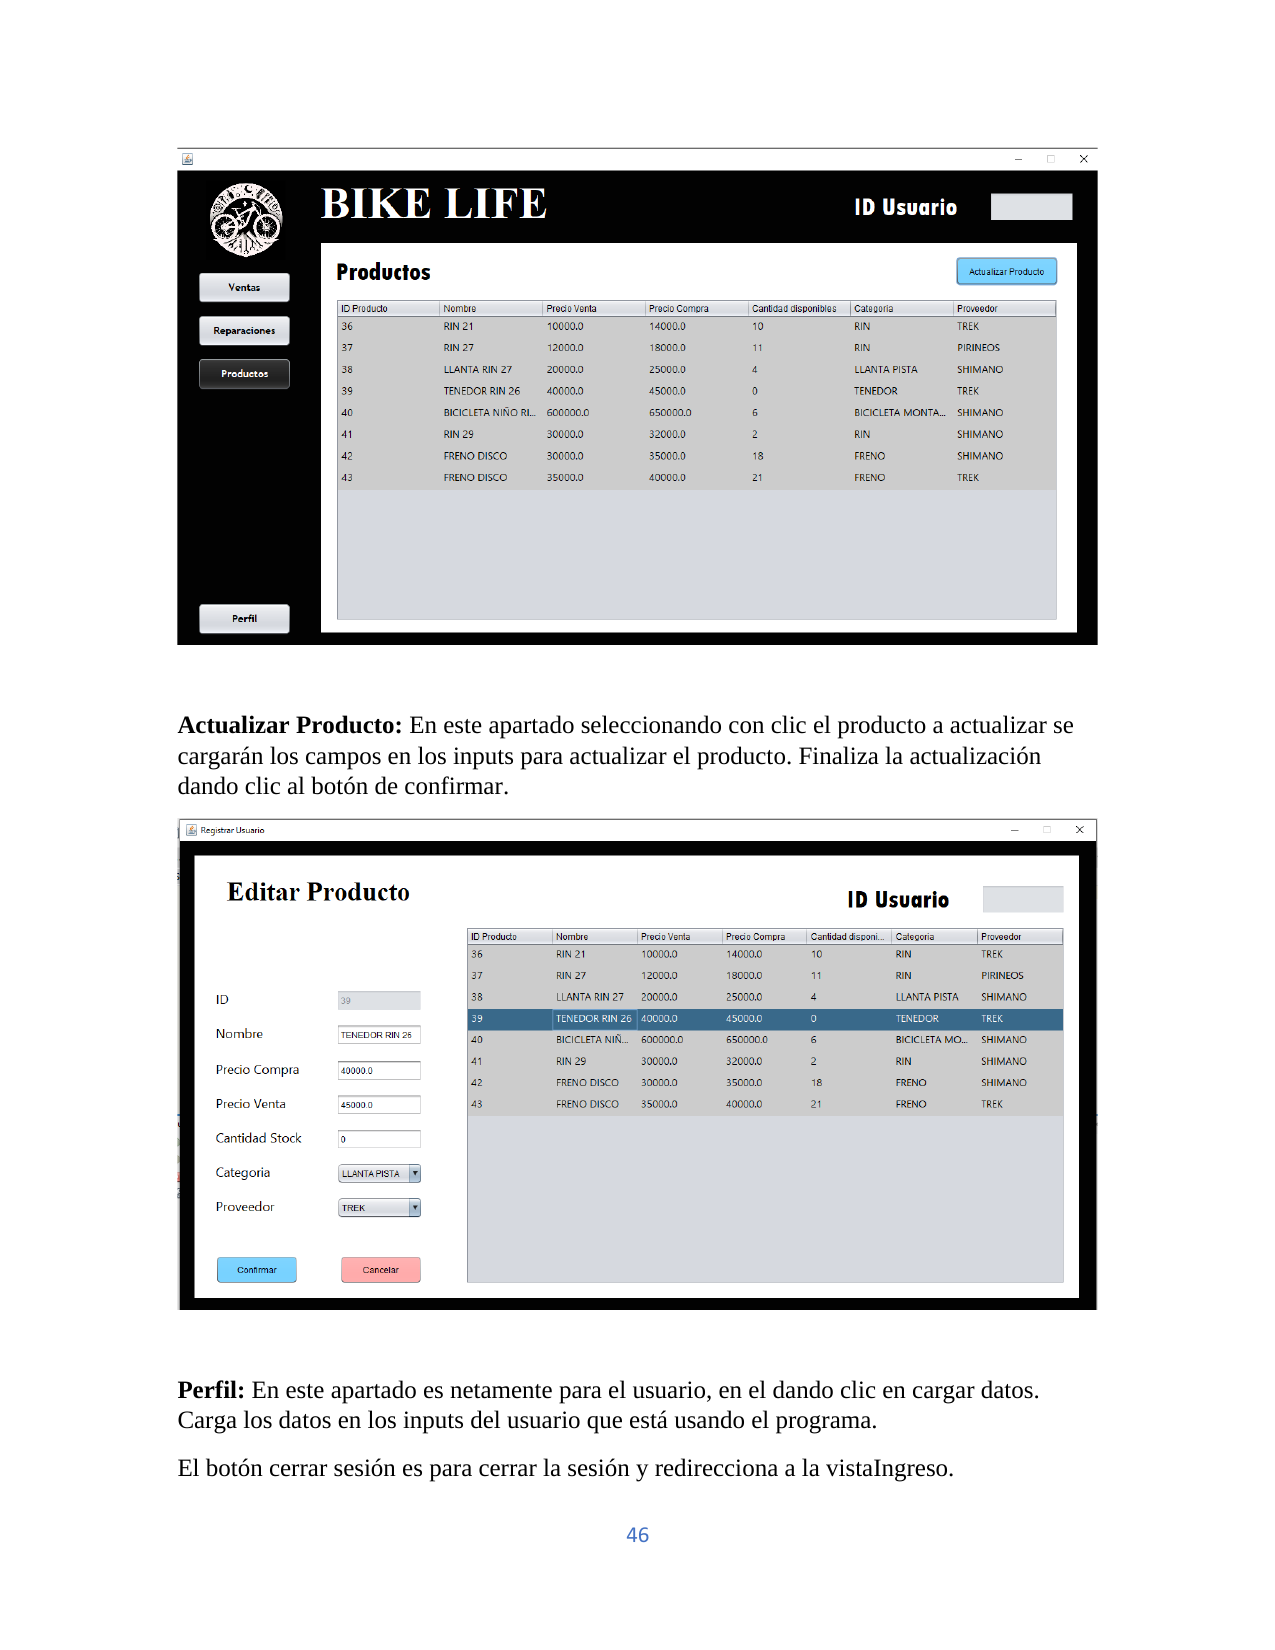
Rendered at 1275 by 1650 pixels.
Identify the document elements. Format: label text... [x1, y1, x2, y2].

picture [177, 147, 1098, 645]
text El botón cerrar sesión es para cerrar la sesión y redirecciona a la vistaIngreso. [177, 1453, 1098, 1481]
text Perfil: En este apartado es netamente para el usuario, en el dando clic en cargar datos. Carga los datos en los inputs del usuario que está usando el programa. [177, 1375, 1098, 1434]
picture [177, 818, 1098, 1310]
text Actualizar Producto: En este apartado seleccionando con clic el producto a actualizar se cargarán los campos en los inputs para actualizar el producto. Finaliza la actualización dando clic al botón de confirmar. [177, 710, 1098, 800]
